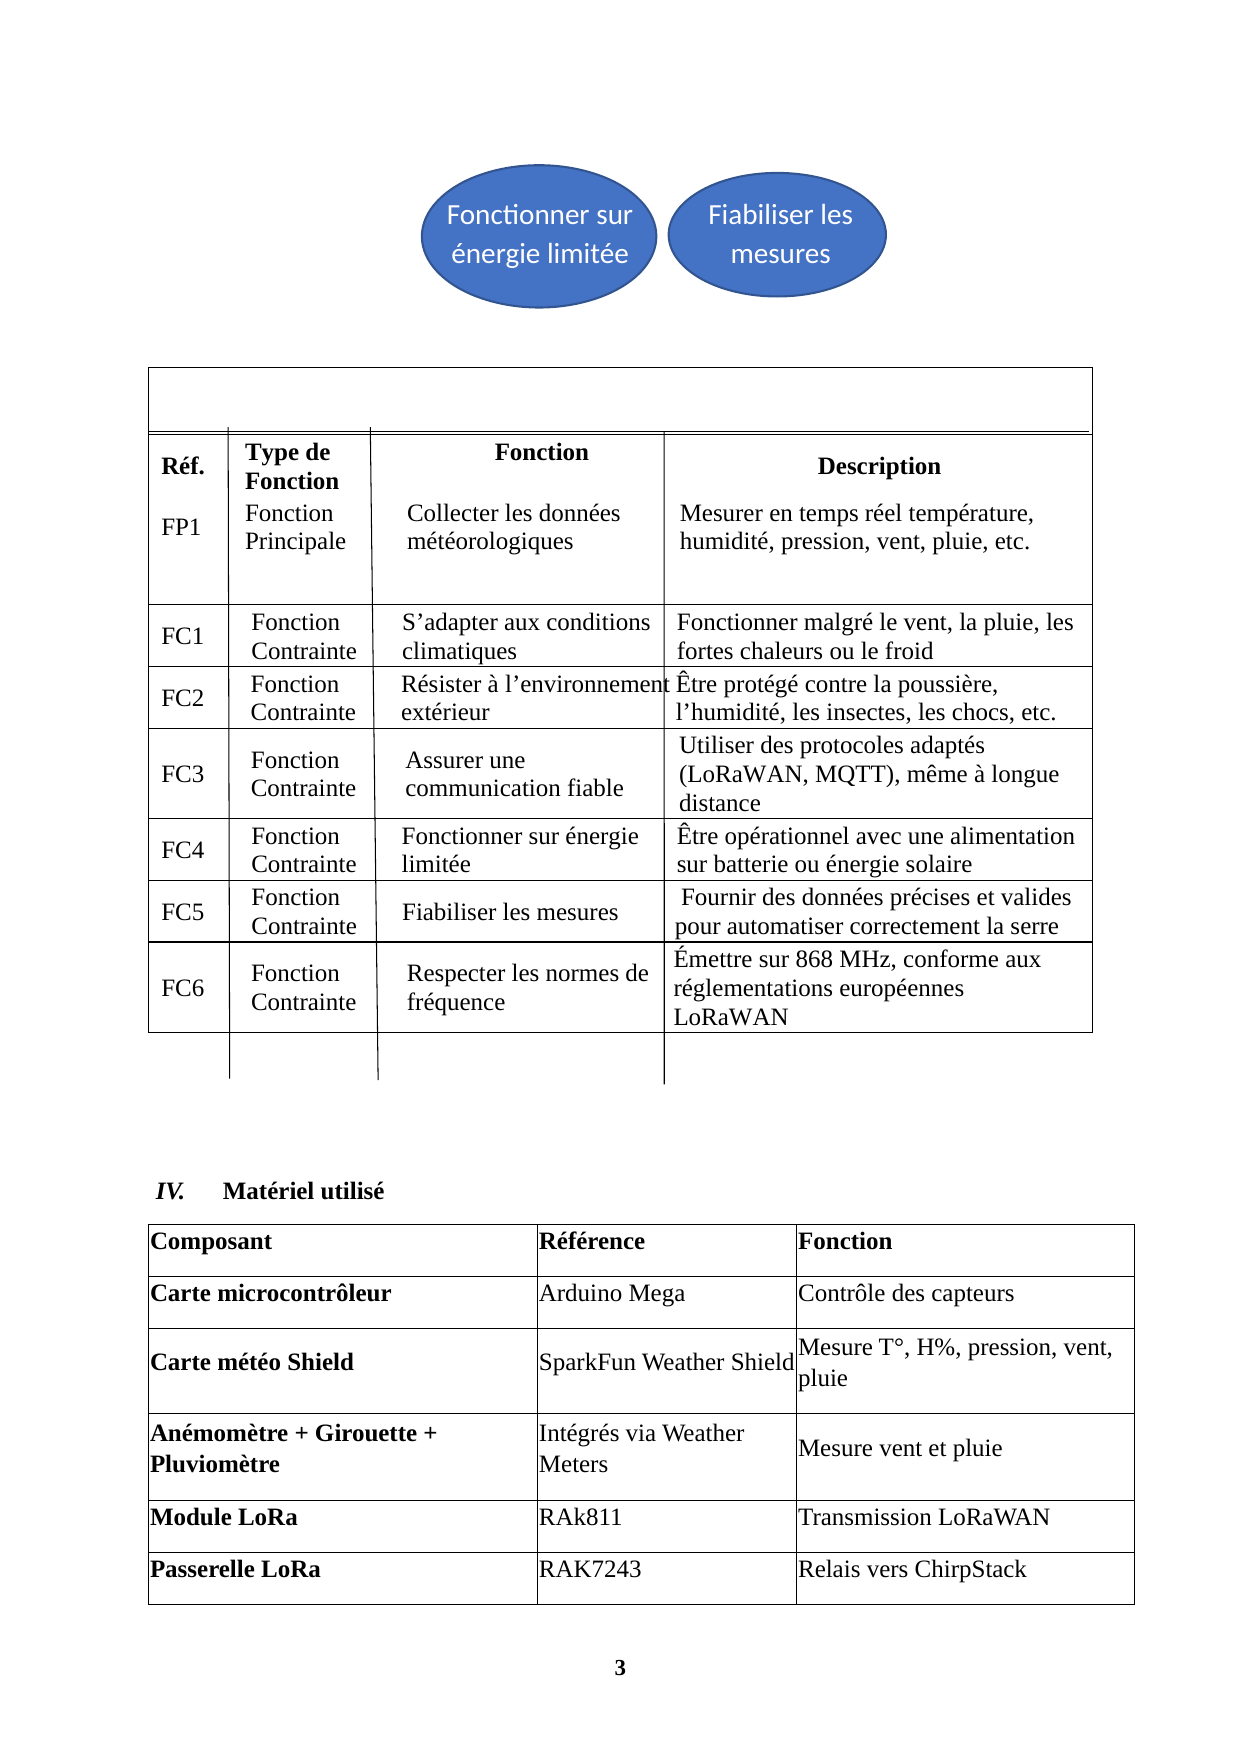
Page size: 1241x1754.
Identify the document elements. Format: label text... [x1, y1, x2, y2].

table_cell Anémomètre + Girouette + Pluviomètre [149, 1414, 537, 1500]
table_cell [230, 605, 372, 666]
table_cell Relais vers ChirpStack [797, 1553, 1134, 1604]
table_cell [665, 943, 1092, 1032]
table_cell [230, 943, 377, 1032]
table_cell [665, 729, 1092, 818]
table_cell [376, 819, 663, 880]
table_cell Passerelle LoRa [149, 1553, 537, 1604]
table_cell Contrôle des capteurs [797, 1277, 1134, 1328]
table_cell [149, 943, 229, 1032]
table_cell Carte météo Shield [149, 1329, 537, 1413]
table_cell Arduino Mega [538, 1277, 796, 1328]
table_cell Mesure T°, H%, pression, vent, pluie [797, 1329, 1134, 1413]
table_cell RAk811 [538, 1501, 796, 1552]
table_cell RAK7243 [538, 1553, 796, 1604]
table_cell Mesure vent et pluie [797, 1414, 1134, 1500]
table_cell [230, 729, 374, 818]
table_cell [149, 605, 228, 666]
table_cell [149, 667, 228, 728]
table_cell [373, 605, 663, 666]
list Matériel utilisé [185, 1176, 1093, 1205]
table_cell Intégrés via Weather Meters [538, 1414, 796, 1500]
table_cell [377, 881, 663, 941]
table_cell [378, 943, 663, 1032]
table_cell SparkFun Weather Shield [538, 1329, 796, 1413]
table_cell [665, 605, 1092, 666]
table_cell Transmission LoRaWAN [797, 1501, 1134, 1552]
table_cell [149, 881, 228, 941]
table_cell [230, 667, 373, 728]
table_cell [149, 729, 228, 818]
table_cell [665, 881, 1092, 941]
table_cell [375, 729, 663, 818]
table_header Fonction [797, 1225, 1134, 1276]
table_cell [230, 819, 375, 880]
table_cell Carte microcontrôleur [149, 1277, 537, 1328]
table_cell [665, 435, 1092, 604]
table_cell Module LoRa [149, 1501, 537, 1552]
table_cell [371, 435, 663, 604]
table_cell [665, 819, 1092, 880]
table_header Référence [538, 1225, 796, 1276]
table_cell [229, 435, 371, 604]
table_cell [665, 667, 1092, 728]
table_cell [149, 435, 228, 604]
table_header Composant [149, 1225, 537, 1276]
table_cell [230, 881, 375, 941]
table_header [149, 368, 1092, 434]
table_cell [149, 819, 228, 880]
table_cell [374, 667, 663, 728]
